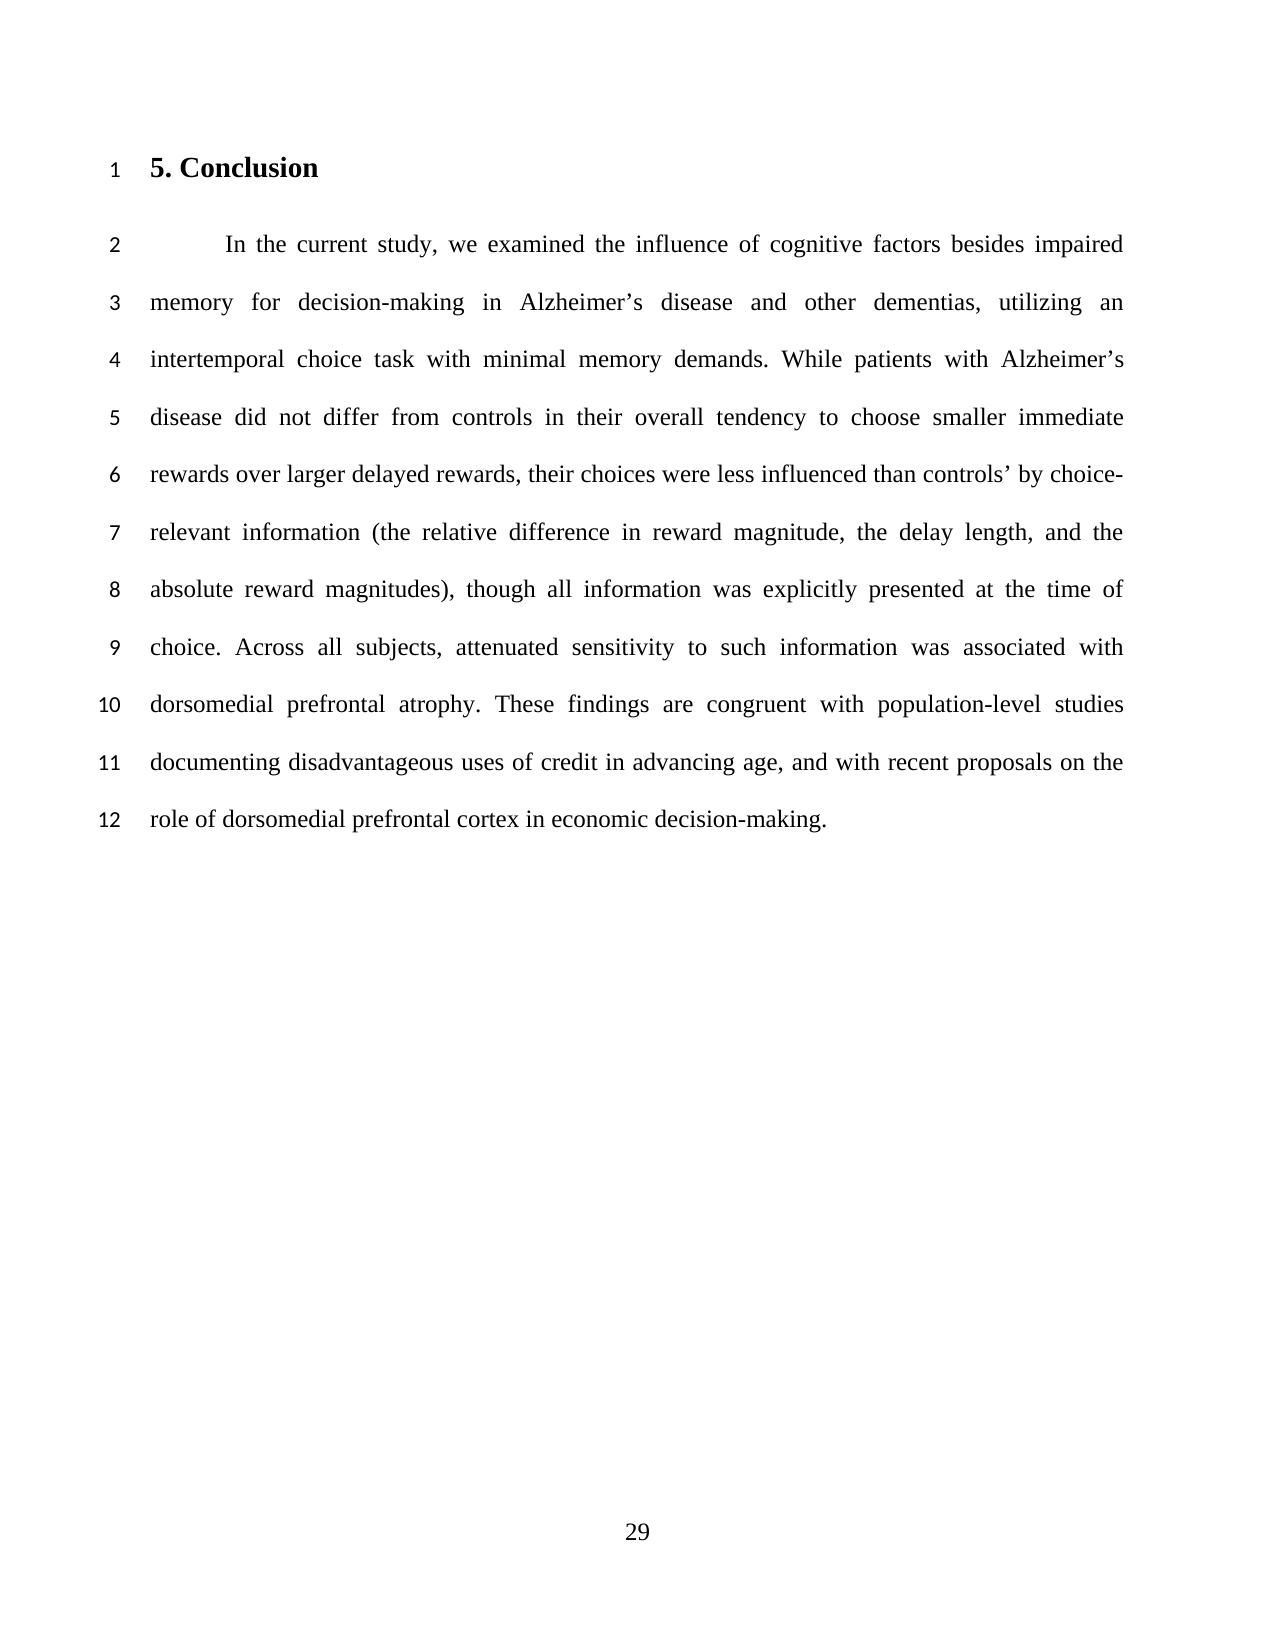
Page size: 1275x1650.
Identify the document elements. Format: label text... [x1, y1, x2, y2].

text In the current study, we examined the influence of cognitive factors besides impaired memory for decision-making in Alzheimer’s disease and other dementias, utilizing an intertemporal choice task with minimal memory demands. While patients with Alzheimer’s disease did not differ from controls in their overall tendency to choose smaller immediate rewards over larger delayed rewards, their choices were less influenced than controls’ by choice-relevant information (the relative difference in reward magnitude, the delay length, and the absolute reward magnitudes), though all information was explicitly presented at the time of choice. Across all subjects, attenuated sensitivity to such information was associated with dorsomedial prefrontal atrophy. These findings are congruent with population-level studies documenting disadvantageous uses of credit in advancing age, and with recent proposals on the role of dorsomedial prefrontal cortex in economic decision-making. [150, 229, 1125, 833]
subtitle 5. Conclusion [150, 150, 1125, 183]
